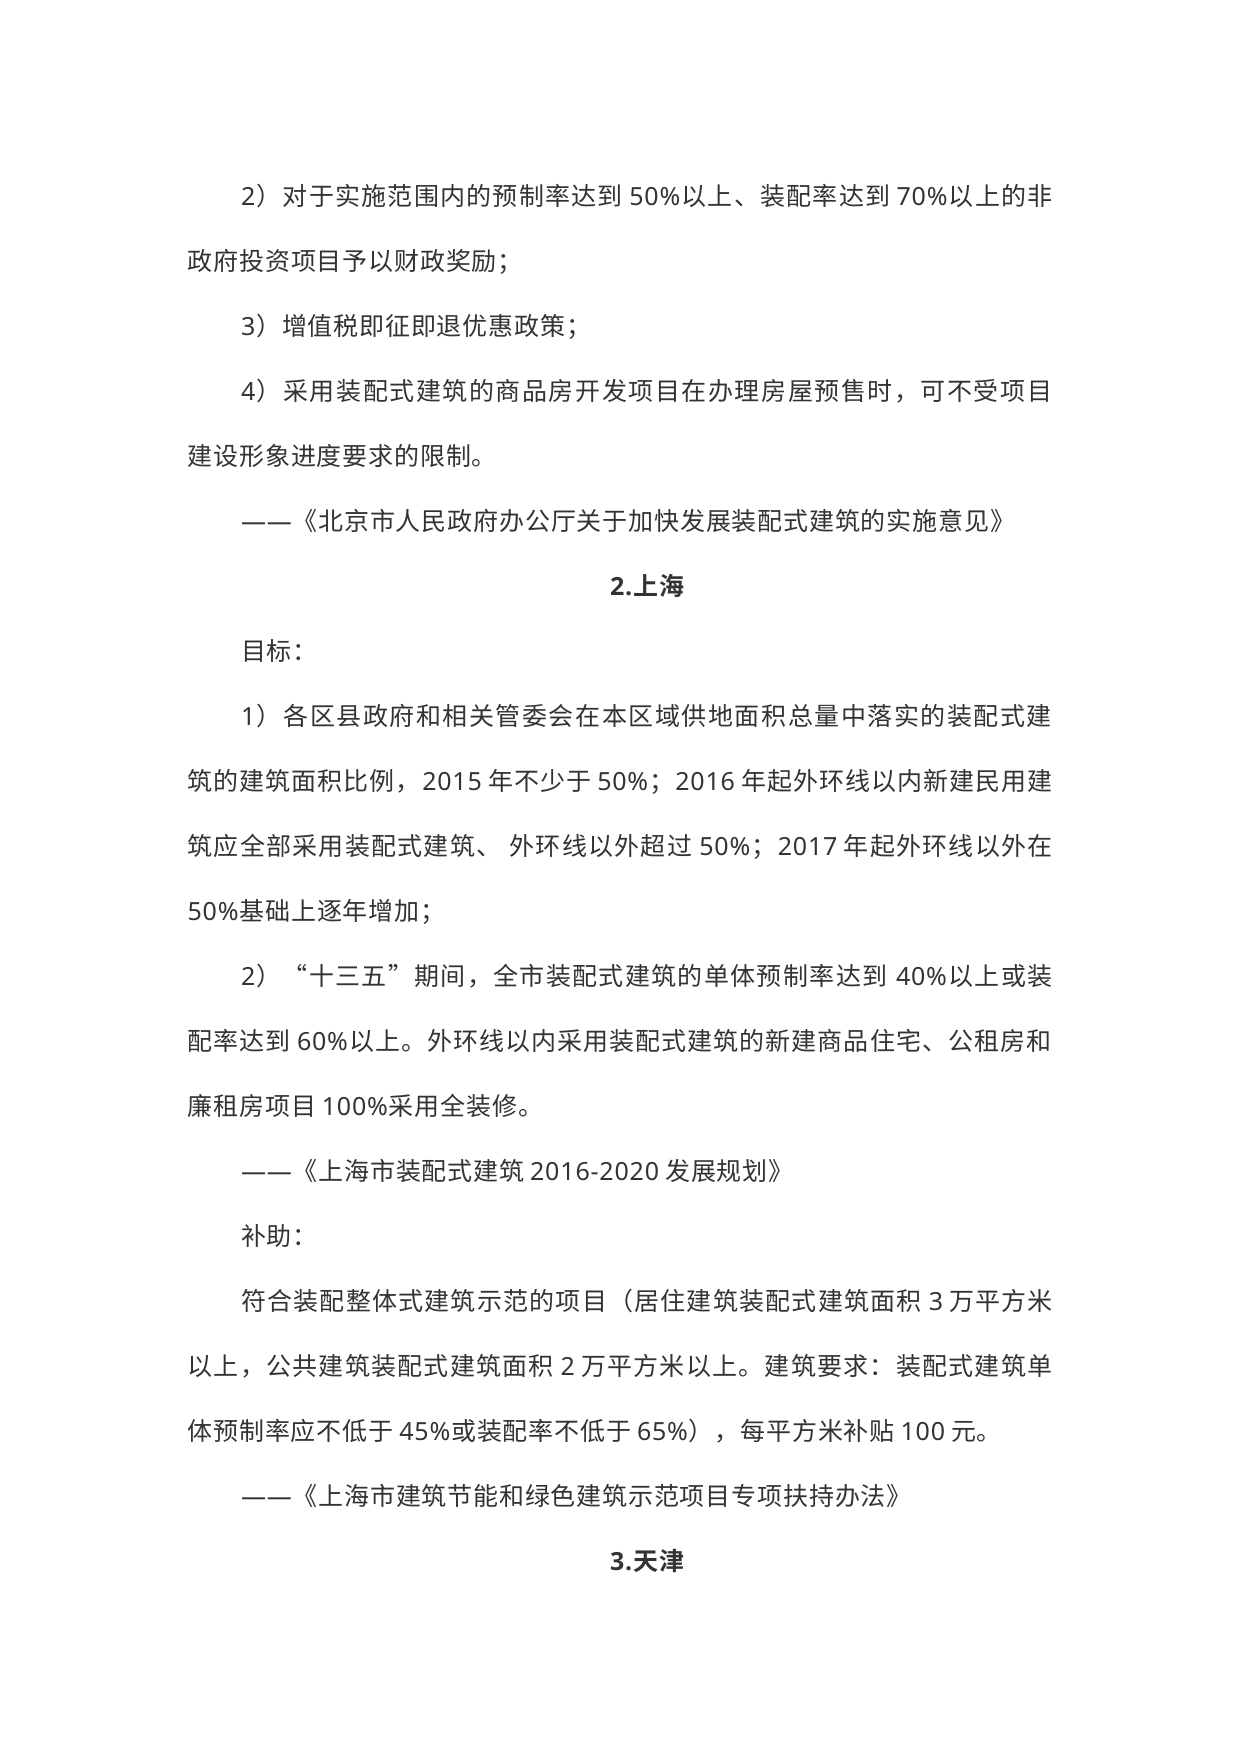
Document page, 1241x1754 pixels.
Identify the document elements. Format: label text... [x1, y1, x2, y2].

text 补助： [187, 1202, 1053, 1267]
text ——《北京市人民政府办公厅关于加快发展装配式建筑的实施意见》 [187, 487, 1053, 552]
text 2）对于实施范围内的预制率达到50%以上、装配率达到70%以上的非政府投资项目予以财政奖励； [187, 162, 1053, 292]
text 3）增值税即征即退优惠政策； [187, 292, 1053, 357]
text 2.上海 [187, 552, 1053, 617]
text 3.天津 [187, 1527, 1053, 1592]
text 目标： [187, 617, 1053, 682]
text ——《上海市建筑节能和绿色建筑示范项目专项扶持办法》 [187, 1462, 1053, 1527]
text 4）采用装配式建筑的商品房开发项目在办理房屋预售时，可不受项目建设形象进度要求的限制。 [187, 357, 1053, 487]
text 2）“十三五”期间，全市装配式建筑的单体预制率达到40%以上或装配率达到60%以上。外环线以内采用装配式建筑的新建商品住宅、公租房和廉租房项目100%采用全装修。 [187, 942, 1053, 1137]
text 1）各区县政府和相关管委会在本区域供地面积总量中落实的装配式建筑的建筑面积比例，2015年不少于50%；2016年起外环线以内新建民用建筑应全部采用装配式建筑、 外环线以外超过50%；2017年起外环线以外在50%基础上逐年增加； [187, 682, 1053, 942]
text ——《上海市装配式建筑2016-2020发展规划》 [187, 1137, 1053, 1202]
text 符合装配整体式建筑示范的项目（居住建筑装配式建筑面积3万平方米以上，公共建筑装配式建筑面积2万平方米以上。建筑要求：装配式建筑单体预制率应不低于45%或装配率不低于65%），每平方米补贴100元。 [187, 1267, 1053, 1462]
